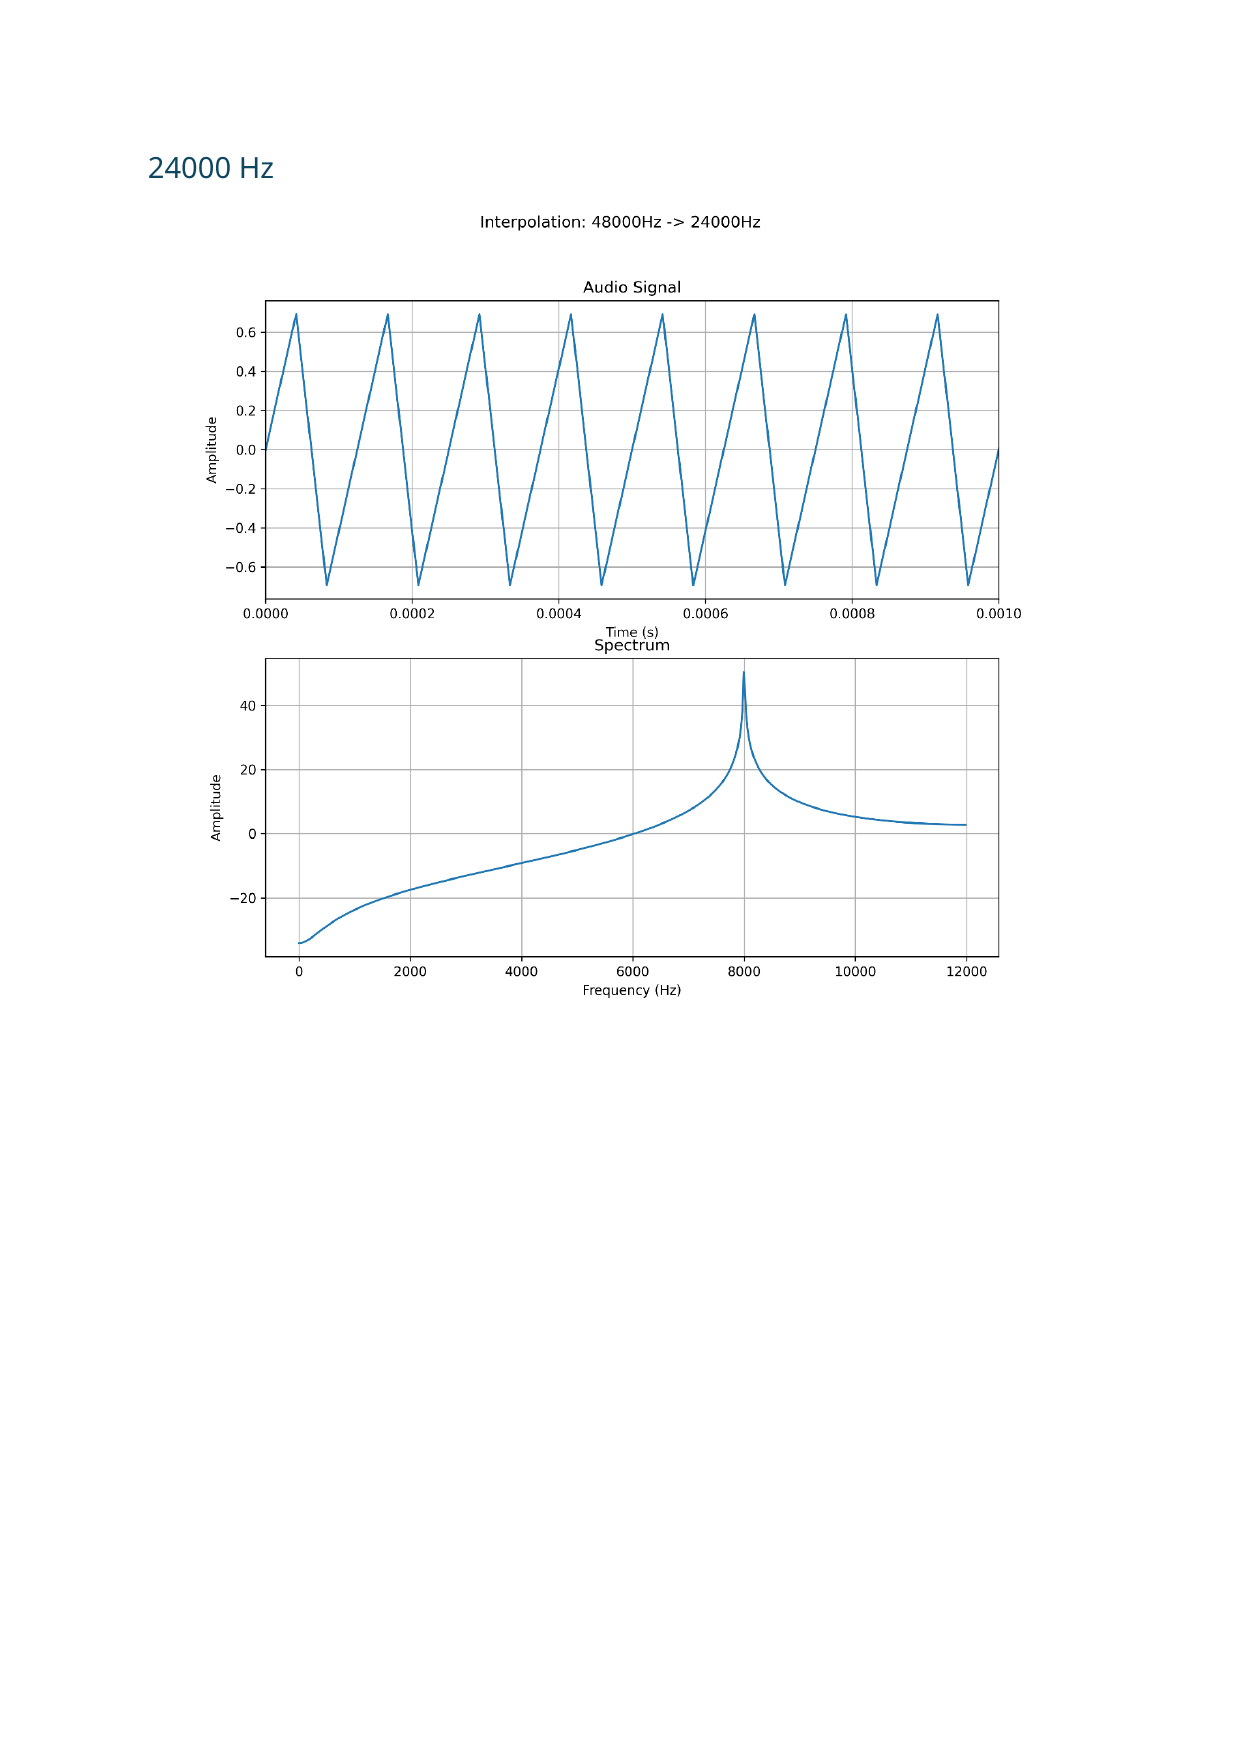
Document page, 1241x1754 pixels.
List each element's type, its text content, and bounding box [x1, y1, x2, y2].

subtitle 24000 Hz [148, 148, 1093, 187]
picture [147, 198, 1093, 1050]
